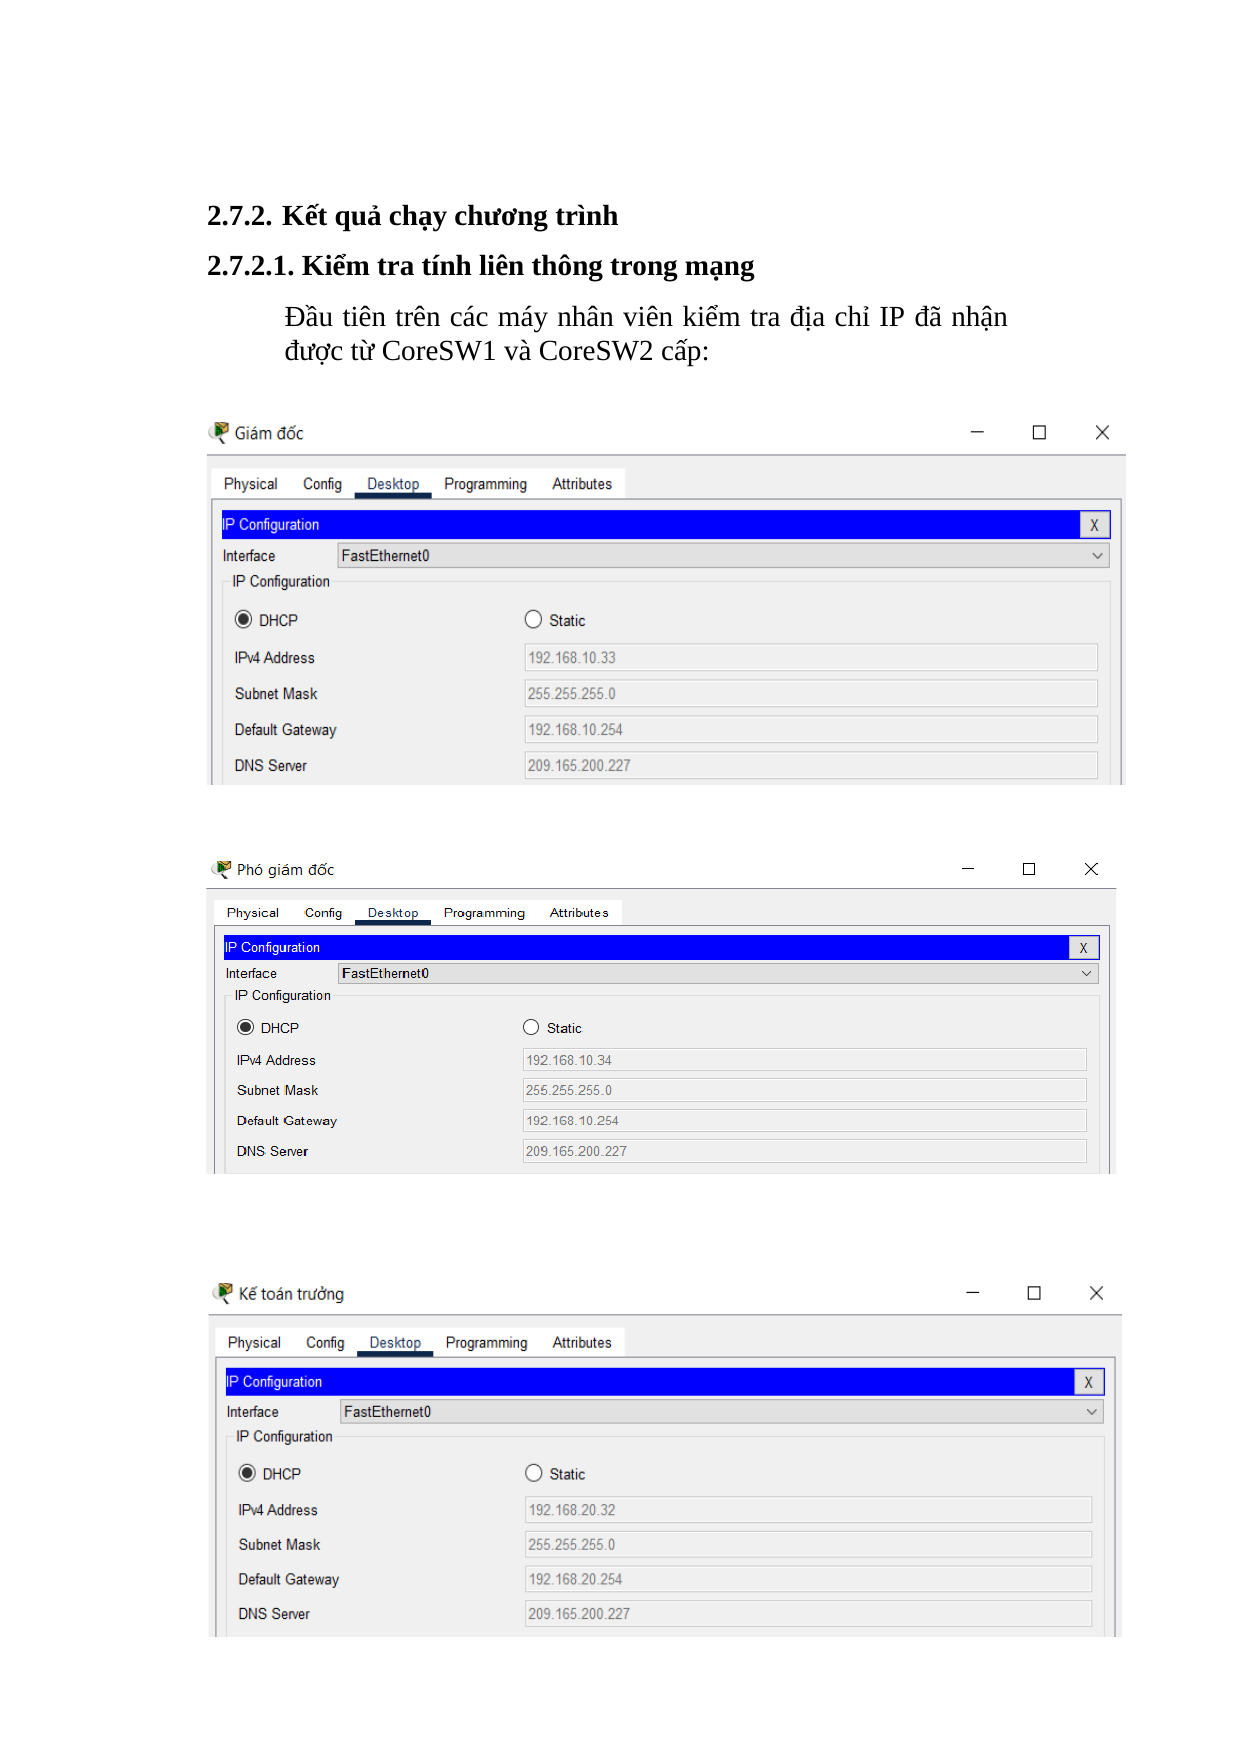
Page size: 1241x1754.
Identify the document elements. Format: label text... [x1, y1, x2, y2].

picture [206, 422, 1126, 785]
text Đầu tiên trên các máy nhân viên kiểm tra địa chỉ IP đã nhận được từ CoreSW1 và CoreSW2 cấp: [284, 299, 1008, 366]
picture [208, 1283, 1123, 1637]
list Kết quả chạy chương trình [207, 198, 1122, 231]
picture [206, 861, 1117, 1174]
text 2.7.2.1. Kiểm tra tính liên thông trong mạng [207, 248, 1122, 282]
